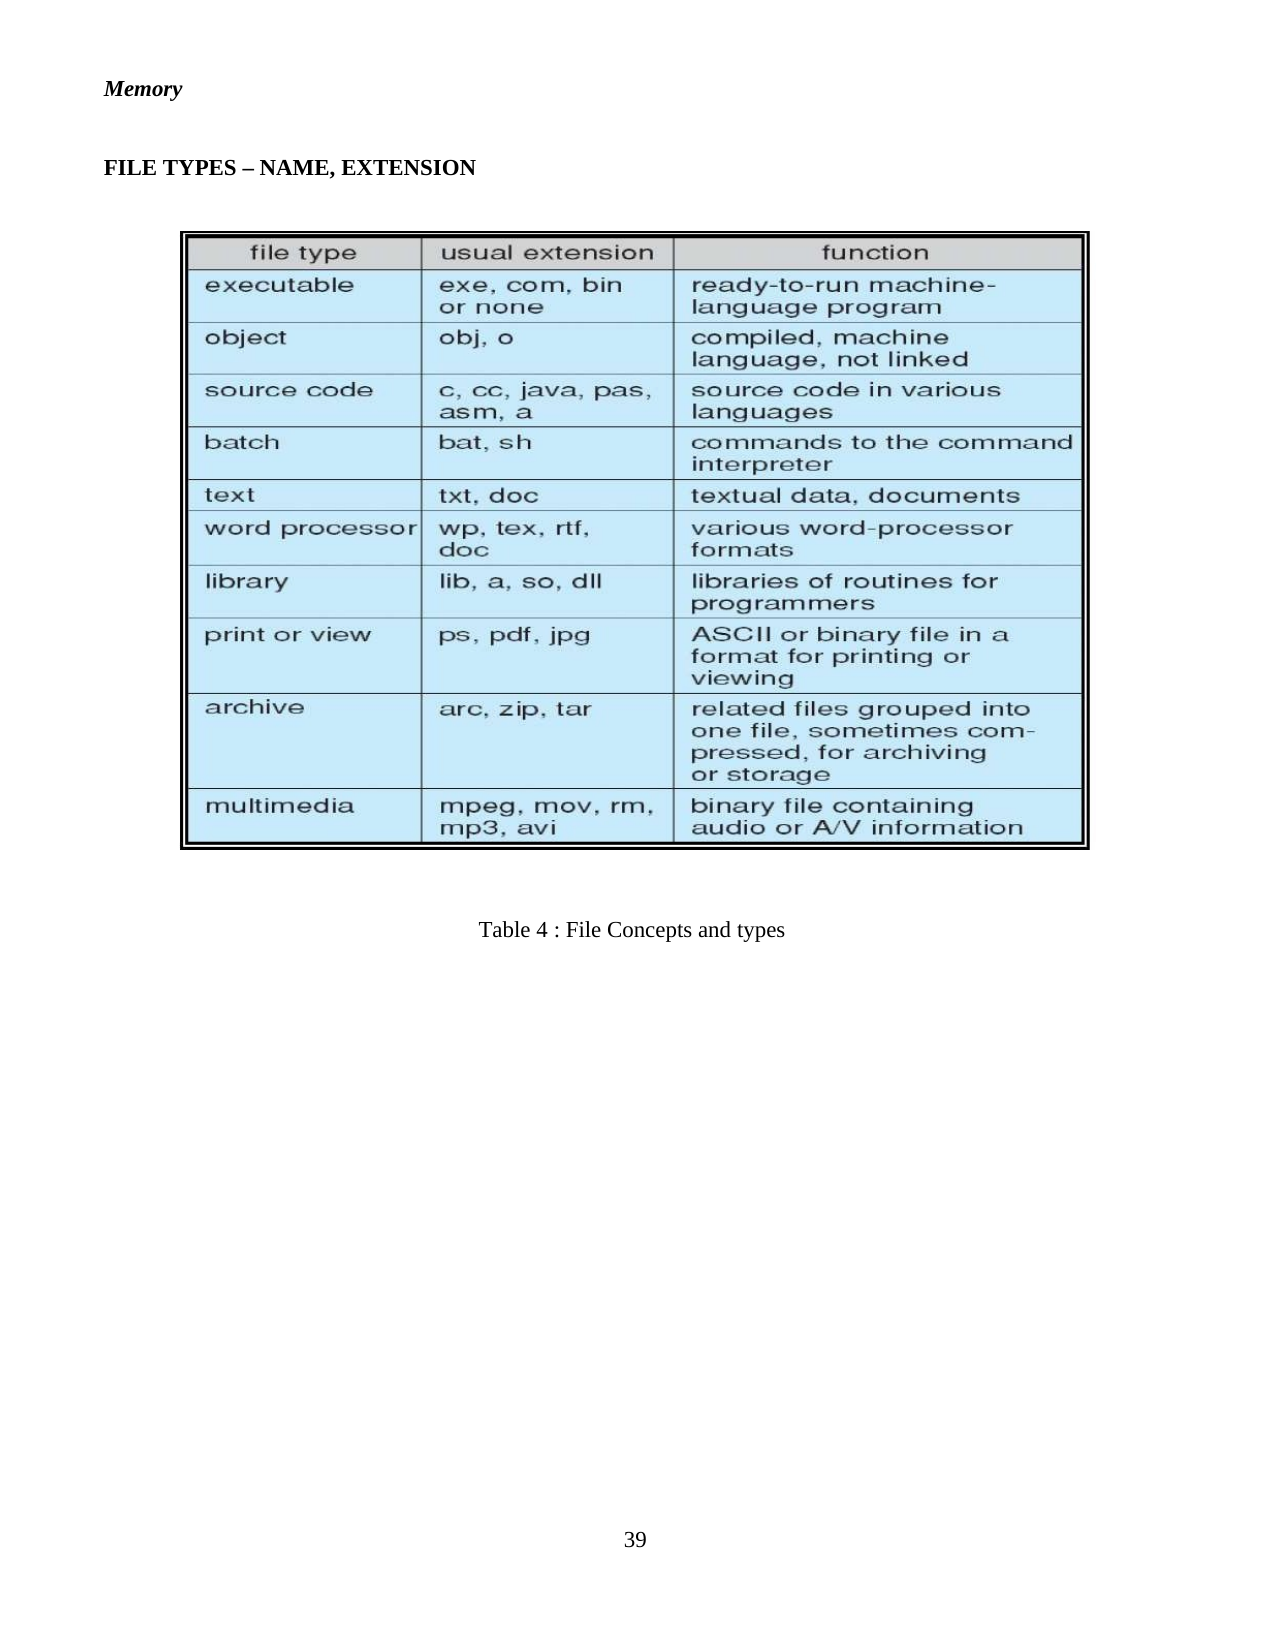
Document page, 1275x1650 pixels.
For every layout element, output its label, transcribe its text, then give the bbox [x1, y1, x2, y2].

text Table 4 : File Concepts and types [236, 916, 1027, 943]
subtitle FILE TYPES – NAME, EXTENSION [103, 153, 1256, 180]
picture [179, 231, 1097, 850]
